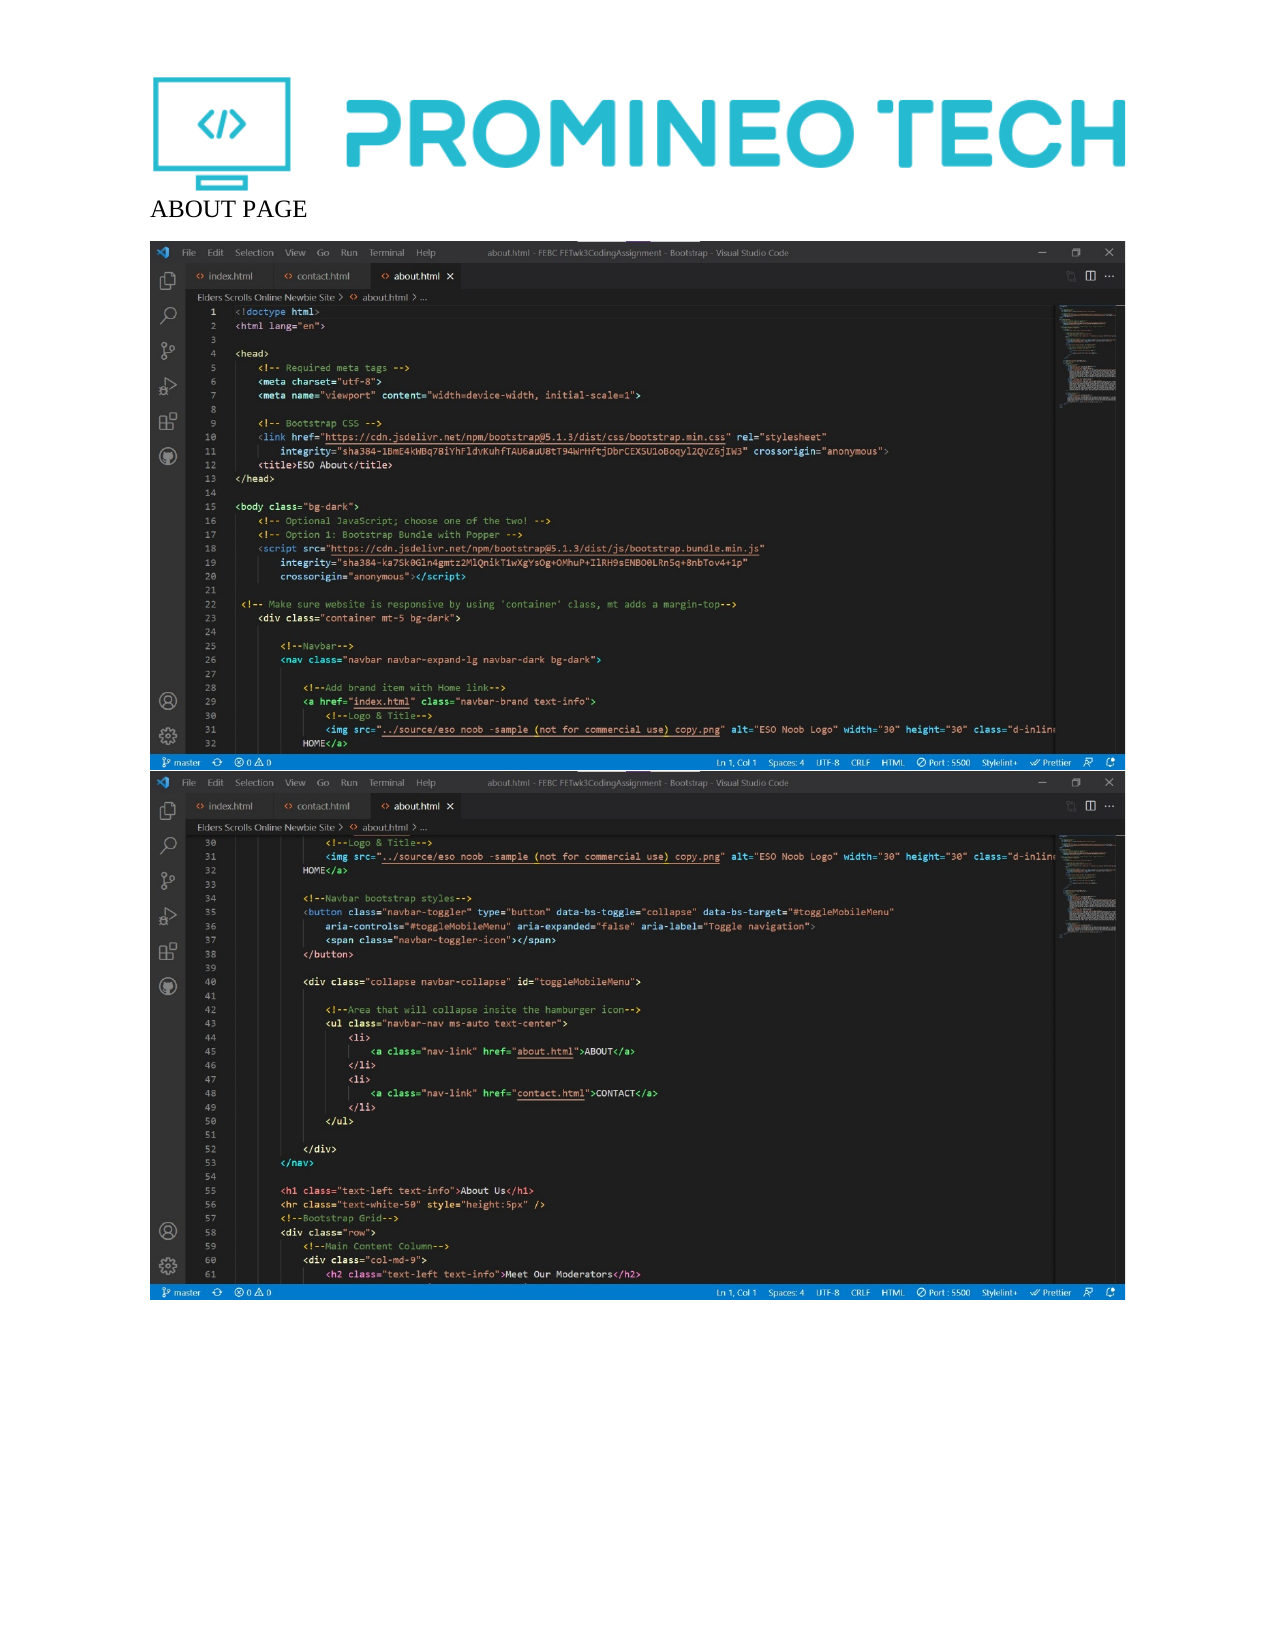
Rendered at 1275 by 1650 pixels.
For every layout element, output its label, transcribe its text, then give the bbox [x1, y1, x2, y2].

picture [150, 241, 1125, 770]
text ABOUT PAGE [150, 194, 1125, 222]
picture [150, 771, 1125, 1300]
picture [150, 75, 1125, 194]
